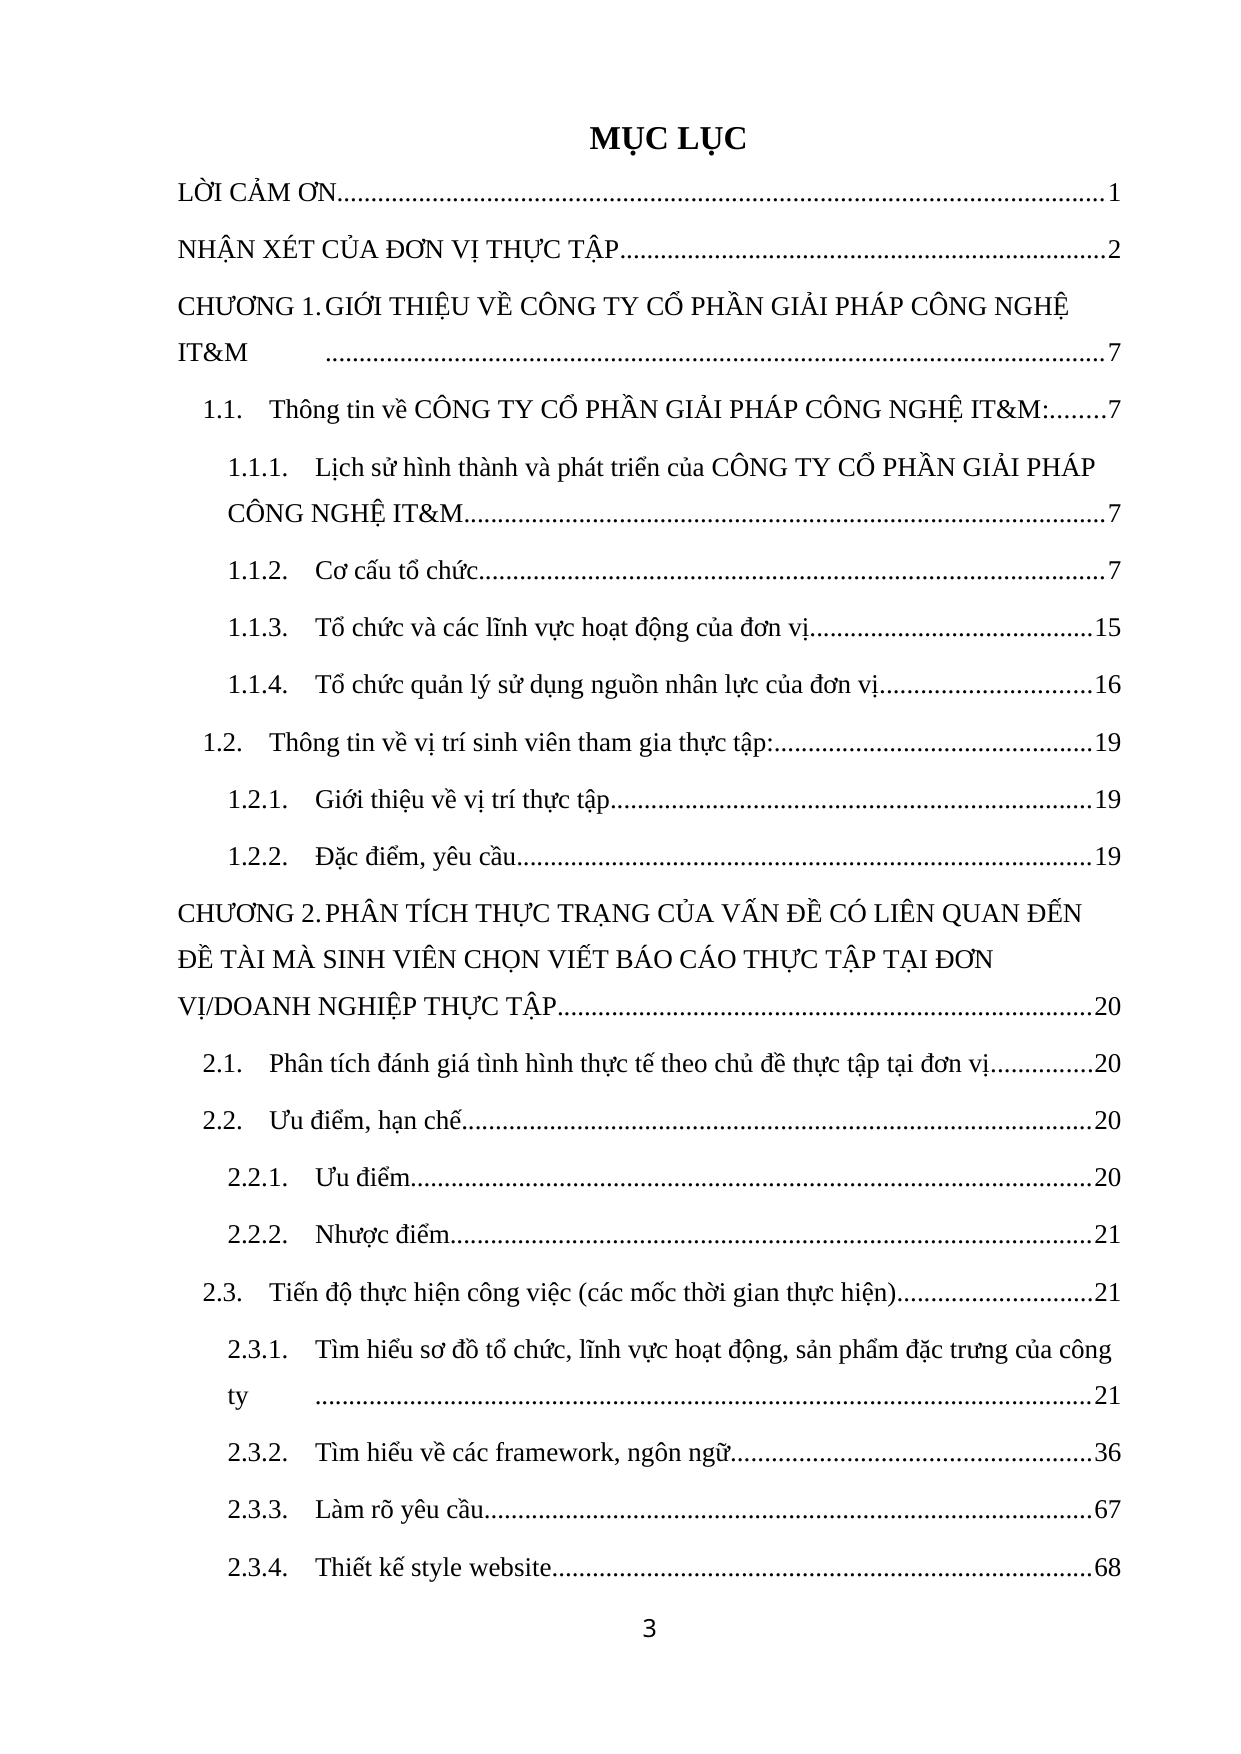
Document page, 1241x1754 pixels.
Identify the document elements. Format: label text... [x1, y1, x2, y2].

text 2.2.1. Ưu điểm 20 [227, 1161, 1122, 1193]
text CHƯƠNG 2. PHÂN TÍCH THỰC TRẠNG CỦA VẤN ĐỀ CÓ LIÊN QUAN ĐẾN ĐỀ TÀI MÀ SINH VIÊN CHỌN VIẾT BÁO CÁO THỰC TẬP TẠI ĐƠN VỊ/DOANH NGHIỆP THỰC TẬP 20 [177, 897, 1122, 1021]
text 2.2.2. Nhược điểm 21 [227, 1218, 1122, 1250]
text 2.1. Phân tích đánh giá tình hình thực tế theo chủ đề thực tập tại đơn vị 20 [202, 1047, 1122, 1078]
text 1.1.1. Lịch sử hình thành và phát triển của CÔNG TY CỔ PHẦN GIẢI PHÁP CÔNG NGHỆ IT&M 7 [227, 451, 1122, 528]
list MỤC LỤC [215, 118, 1122, 156]
text 2.2. Ưu điểm, hạn chế 20 [202, 1104, 1122, 1136]
text 2.3.2. Tìm hiểu về các framework, ngôn ngữ 36 [227, 1436, 315, 1468]
text 1.2. Thông tin về vị trí sinh viên tham gia thực tập: 19 [202, 726, 1122, 757]
text 2.3.3. Làm rõ yêu cầu 67 [227, 1493, 1122, 1525]
text CHƯƠNG 1. GIỚI THIỆU VỀ CÔNG TY CỔ PHẦN GIẢI PHÁP CÔNG NGHỆ IT&M 7 [177, 290, 1122, 368]
text 1.1.4. Tổ chức quản lý sử dụng nguồn nhân lực của đơn vị 16 [227, 668, 1122, 700]
text 1.2.2. Đặc điểm, yêu cầu 19 [227, 840, 1122, 871]
text 2.3.4. Thiết kế style website 68 [227, 1551, 1122, 1582]
text 1.1.3. Tổ chức và các lĩnh vực hoạt động của đơn vị. 15 [227, 611, 1122, 643]
text 1.1. Thông tin về CÔNG TY CỔ PHẦN GIẢI PHÁP CÔNG NGHỆ IT&M: 7 [202, 393, 1122, 425]
text 1.1.2. Cơ cấu tổ chức 7 [227, 554, 1122, 586]
text 2.3. Tiến độ thực hiện công việc (các mốc thời gian thực hiện) 21 [202, 1276, 1122, 1307]
text 2.3.2. Tìm hiểu về các framework, ngôn ngữ 36 [730, 1436, 1122, 1468]
text LỜI CẢM ƠN 1 [177, 176, 1122, 207]
text 2.3.1. Tìm hiểu sơ đồ tổ chức, lĩnh vực hoạt động, sản phẩm đặc trưng của công ty 21 [227, 1333, 1122, 1411]
text NHẬN XÉT CỦA ĐƠN VỊ THỰC TẬP 2 [177, 233, 1122, 264]
text 1.2.1. Giới thiệu về vị trí thực tập 19 [227, 783, 1122, 814]
